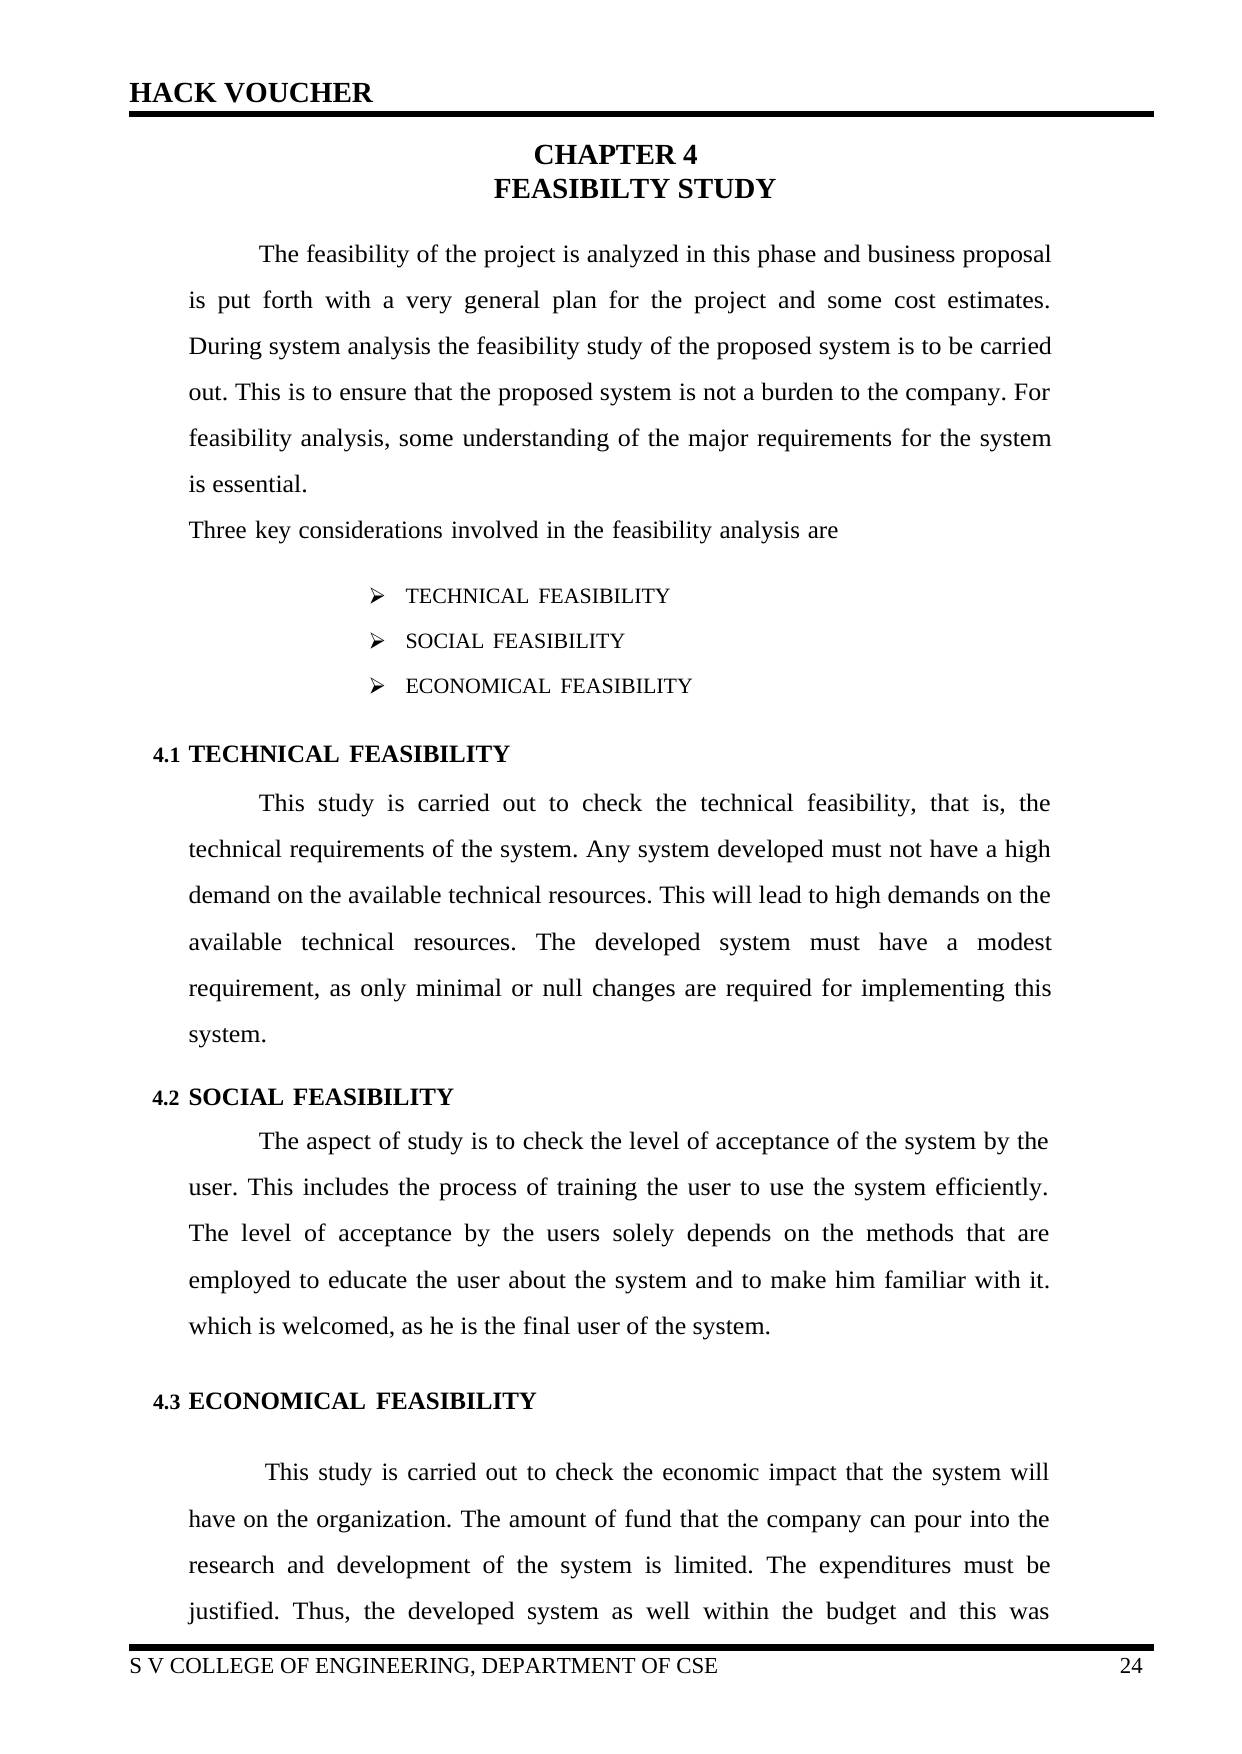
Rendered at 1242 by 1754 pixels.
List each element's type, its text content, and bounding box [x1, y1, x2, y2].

subtitle ECONOMICAL FEASIBILITY [153, 1386, 1154, 1415]
list TECHNICAL FEASIBILITY [369, 580, 1154, 610]
subtitle TECHNICAL FEASIBILITY [153, 739, 1154, 768]
text This study is carried out to check the technical feasibility, that is, the technical requirements of the system. Any system developed must not have a high demand on the available technical resources. This will lead to high demands on the available technical resources. The developed system must have a modest requirement, as only minimal or null changes are required for implementing this system. [188, 788, 1052, 1048]
subtitle SOCIAL FEASIBILITY [152, 1082, 1154, 1111]
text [188, 1457, 1051, 1625]
text The aspect of study is to check the level of acceptance of the system by the user. This includes the process of training the user to use the system efficiently. The level of acceptance by the users solely depends on the methods that are employed to educate the user about the system and to make him familiar with it. which is welcomed, as he is the final user of the system. [188, 1126, 1051, 1340]
text Three key considerations involved in the feasibility analysis are [188, 516, 1154, 544]
text FEASIBILTY STUDY [129, 171, 1154, 205]
text The feasibility of the project is analyzed in this phase and business proposal is put forth with a very general plan for the project and some cost estimates. During system analysis the feasibility study of the proposed system is to be carried out. This is to ensure that the proposed system is not a burden to the company. For feasibility analysis, some understanding of the major requirements for the system is essential. [188, 239, 1052, 498]
subtitle CHAPTER 4 [504, 137, 805, 171]
list SOCIAL FEASIBILITY [369, 624, 1154, 654]
list ECONOMICAL FEASIBILITY [369, 670, 1154, 700]
